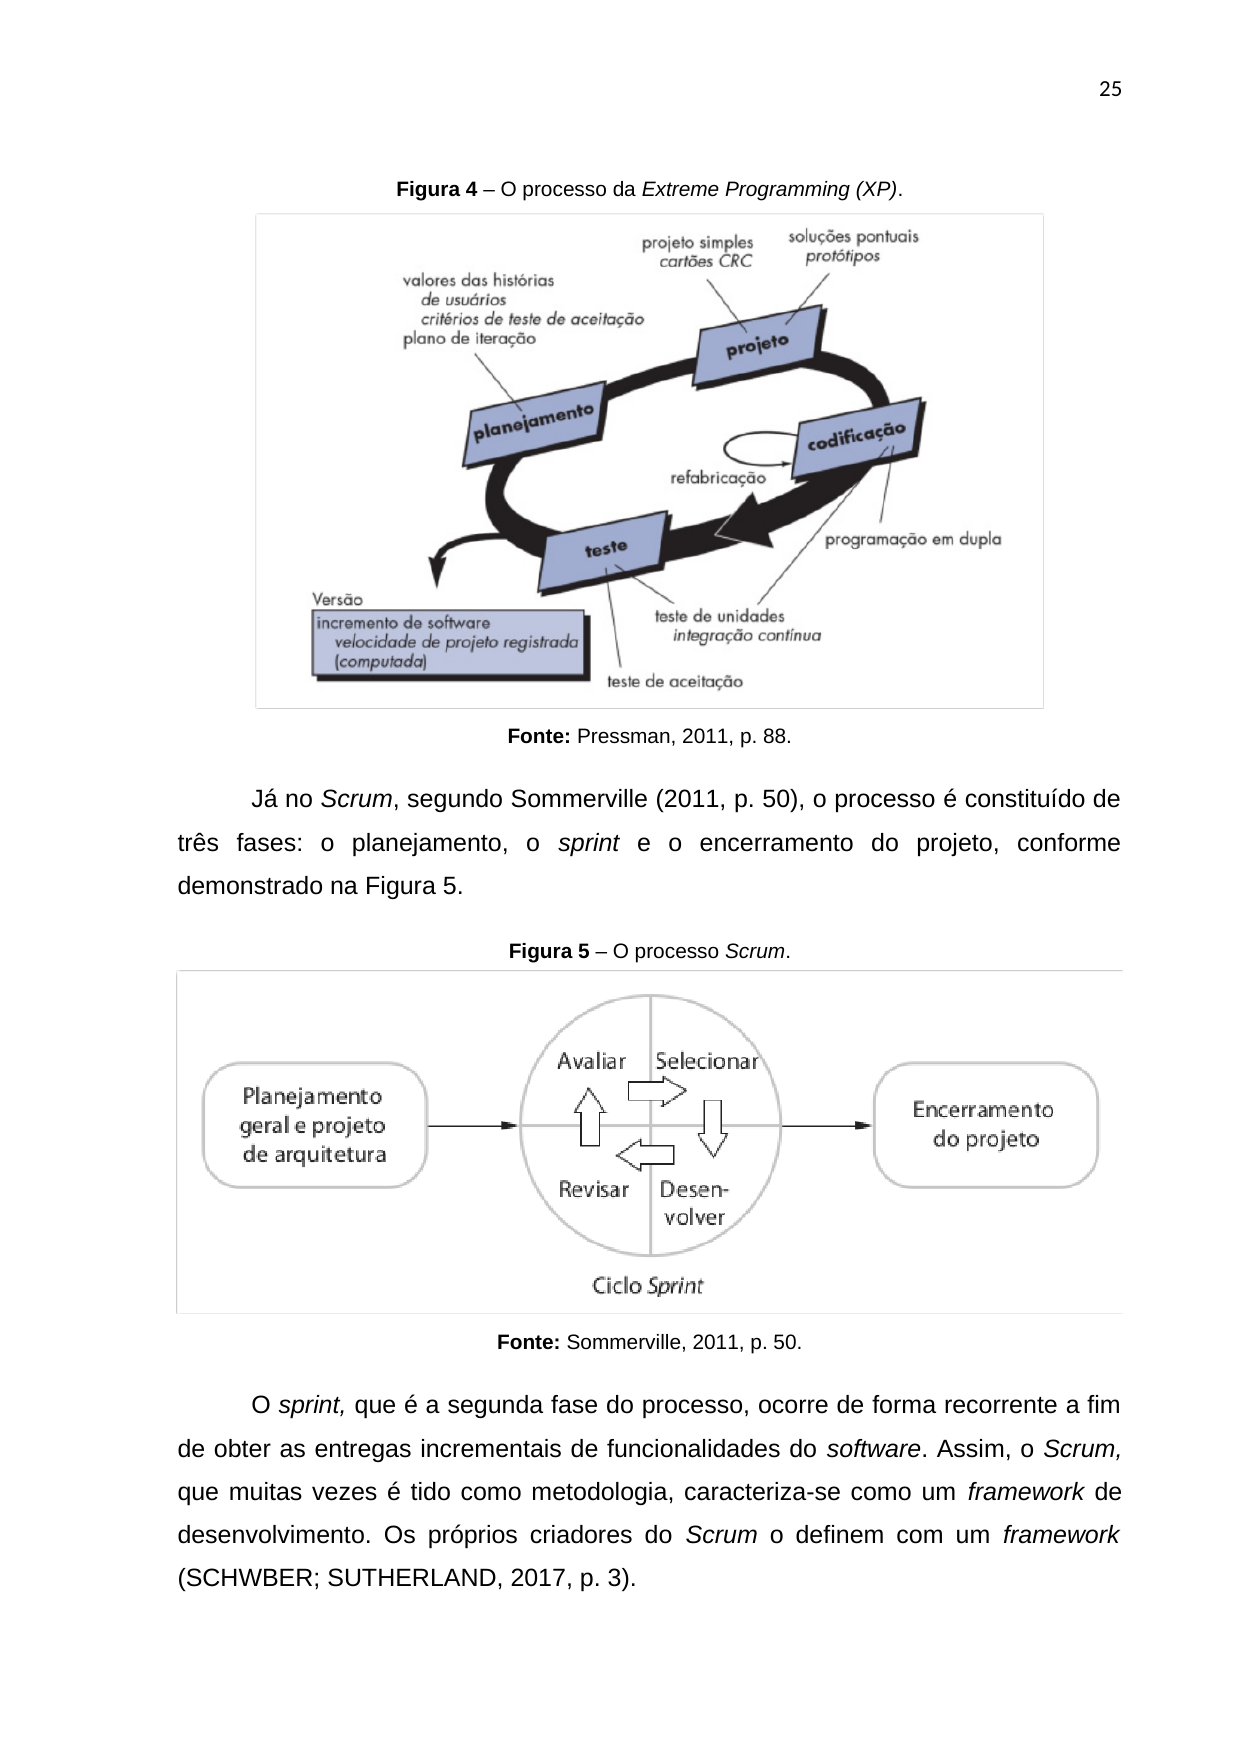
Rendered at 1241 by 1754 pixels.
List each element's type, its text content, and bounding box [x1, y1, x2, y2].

text Já no Scrum, segundo Sommerville (2011, p. 50), o processo é constituído de três fases: o planejamento, o sprint e o encerramento do projeto, conforme demonstrado na Figura 5. [177, 784, 1122, 899]
text Figura 5 – O processo Scrum. [177, 939, 1122, 963]
picture [258, 216, 1043, 708]
picture [181, 975, 1122, 1313]
text O sprint, que é a segunda fase do processo, ocorre de forma recorrente a fim de obter as entregas incrementais de funcionalidades do software. Assim, o Scrum, que muitas vezes é tido como metodologia, caracteriza-se como um framework de desenvolvimento. Os próprios criadores do Scrum o definem com um framework (SCHWBER; SUTHERLAND, 2017, p. 3). [177, 1390, 1122, 1592]
text Figura 4 – O processo da Extreme Programming (XP). [177, 177, 1122, 201]
text Fonte: Sommerville, 2011, p. 50. [177, 1314, 1122, 1353]
